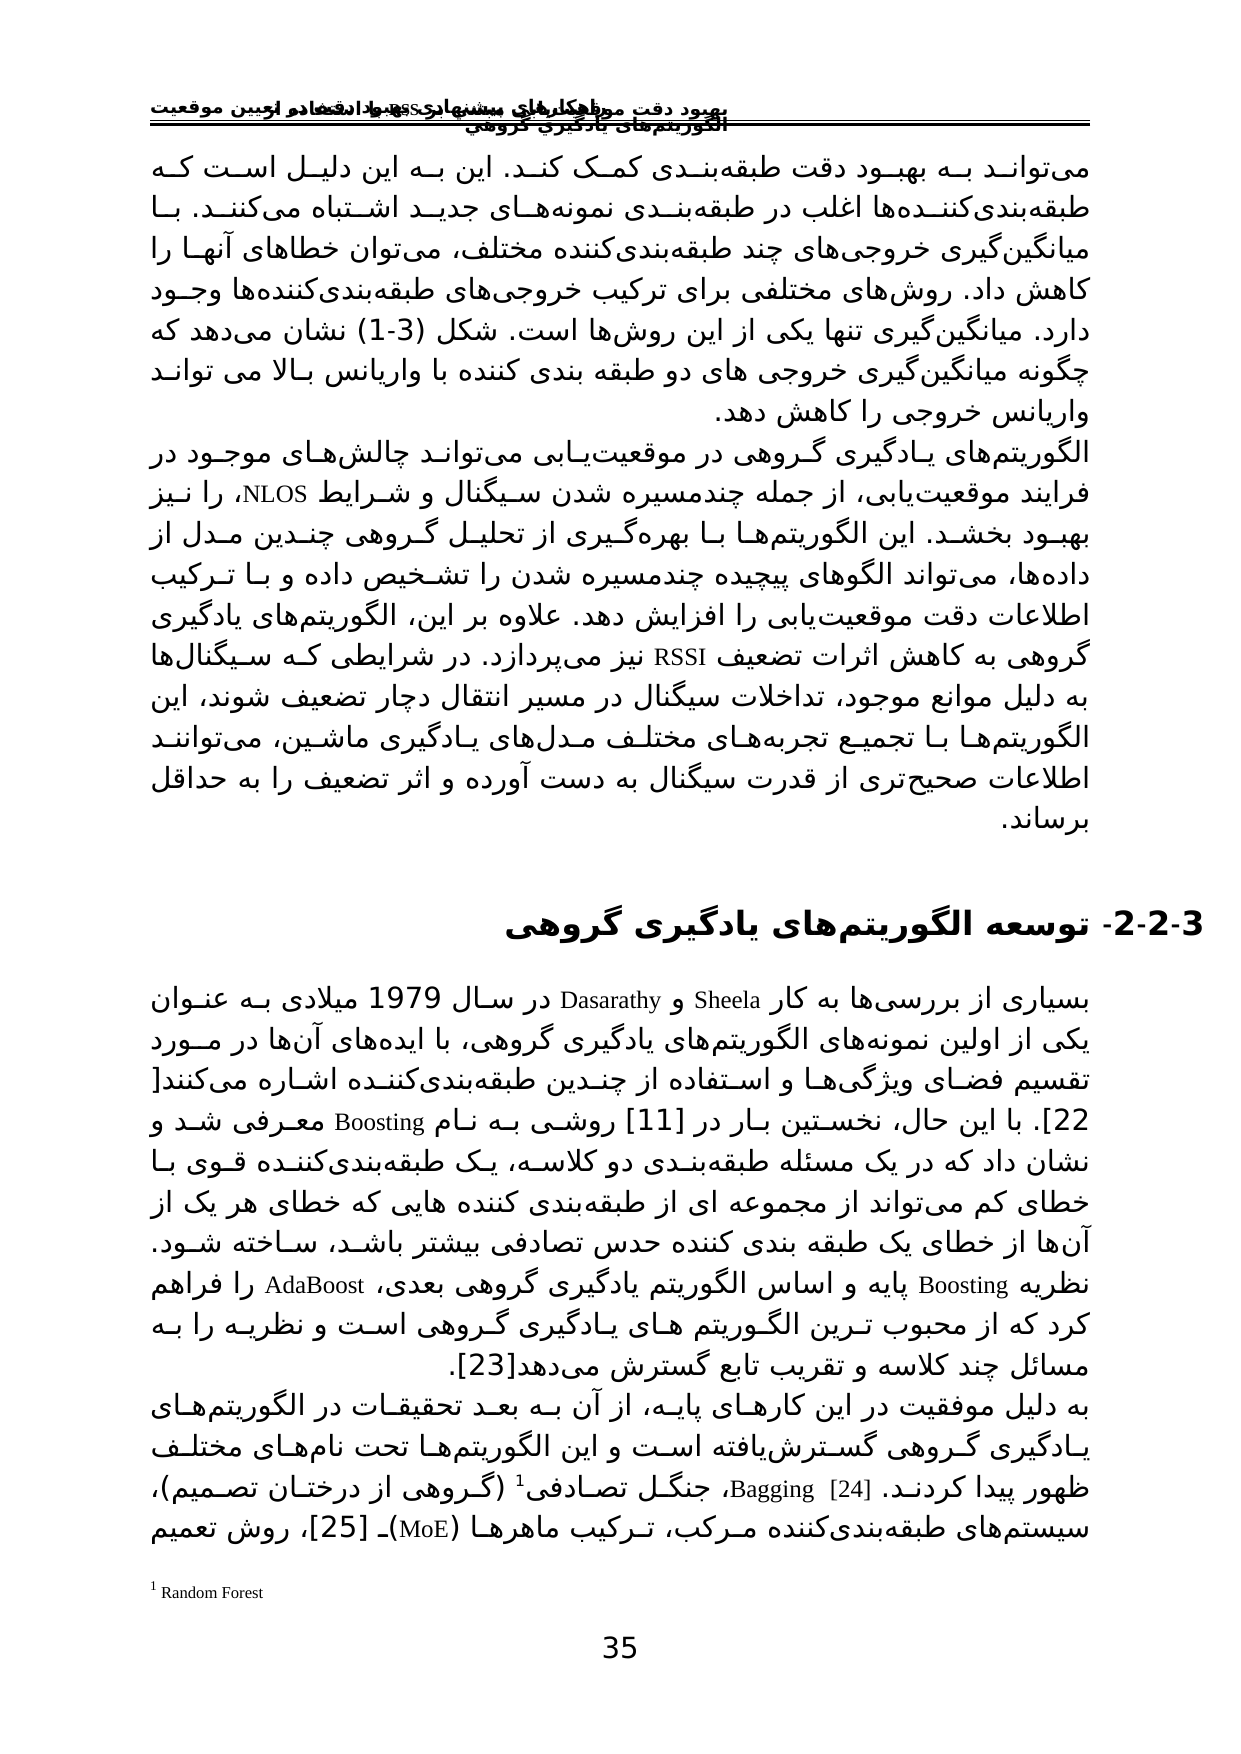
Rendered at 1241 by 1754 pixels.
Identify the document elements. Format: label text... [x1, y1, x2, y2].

list توسعه الگوریتم‌های یادگیری گروهی [150, 905, 1090, 944]
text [150, 1388, 1090, 1545]
text الگوریتم‌های یادگیری گروهی در موقعیت‌یابی می‌تواند چالش‌های موجود در فرایند موقعیت‌یابی، از جمله چندمسیره شدن سیگنال و شرایط NLOS، را نیز بهبود بخشد. این الگوریتم‌ها با بهره‌گیری از تحلیل گروهی چندین مدل از داده‌ها، می‌تواند الگوهای پیچیده چندمسیره شدن را تشخیص داده و با ترکیب اطلاعات دقت موقعیت‌یابی را افزایش دهد. علاوه بر این، الگوریتم‌های یادگیری گروهی به کاهش اثرات تضعیف RSSI نیز می‌پردازد. در شرایطی که سیگنال‌ها به دلیل موانع موجود، تداخلات سیگنال در مسیر انتقال دچار تضعیف شوند، این الگوریتم‌ها با تجمیع تجربه‌های مختلف مدل‌های یادگیری ماشین، می‌توانند اطلاعات صحیح‌تری از قدرت سیگنال به دست آورده و اثر تضعیف را به حداقل برساند. [150, 435, 1090, 836]
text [150, 150, 1090, 428]
text بسیاری از بررسی‌ها به کار Sheela و Dasarathy در سال 1979 میلادی به عنوان یکی از اولین نمونه‌های الگوریتم‌های یادگیری گروهی، با ایده‌های آن‌ها در مورد تقسیم فضای ویژگی‌ها و استفاده از چندین طبقه‌بندی‌کننده اشاره می‌کنند[22]. با این حال، نخستین بار در [11] روشی به نام Boosting معرفی شد و نشان داد که در یک مسئله طبقه‌بندی دو کلاسه، یک طبقه‌بندی‌کننده قوی با خطای کم می‌تواند از مجموعه ای از طبقه‌بندی کننده هایی که خطای هر یک از آن‌ها از خطای یک طبقه بندی کننده حدس تصادفی بیشتر باشد، ساخته شود. نظریه Boosting پایه و اساس الگوریتم یادگیری گروهی بعدی، AdaBoost را فراهم کرد که از محبوب ترین الگوریتم های یادگیری گروهی است و نظریه را به مسائل چند کلاسه و تقریب تابع گسترش می‌دهد[23]. [150, 981, 1090, 1382]
